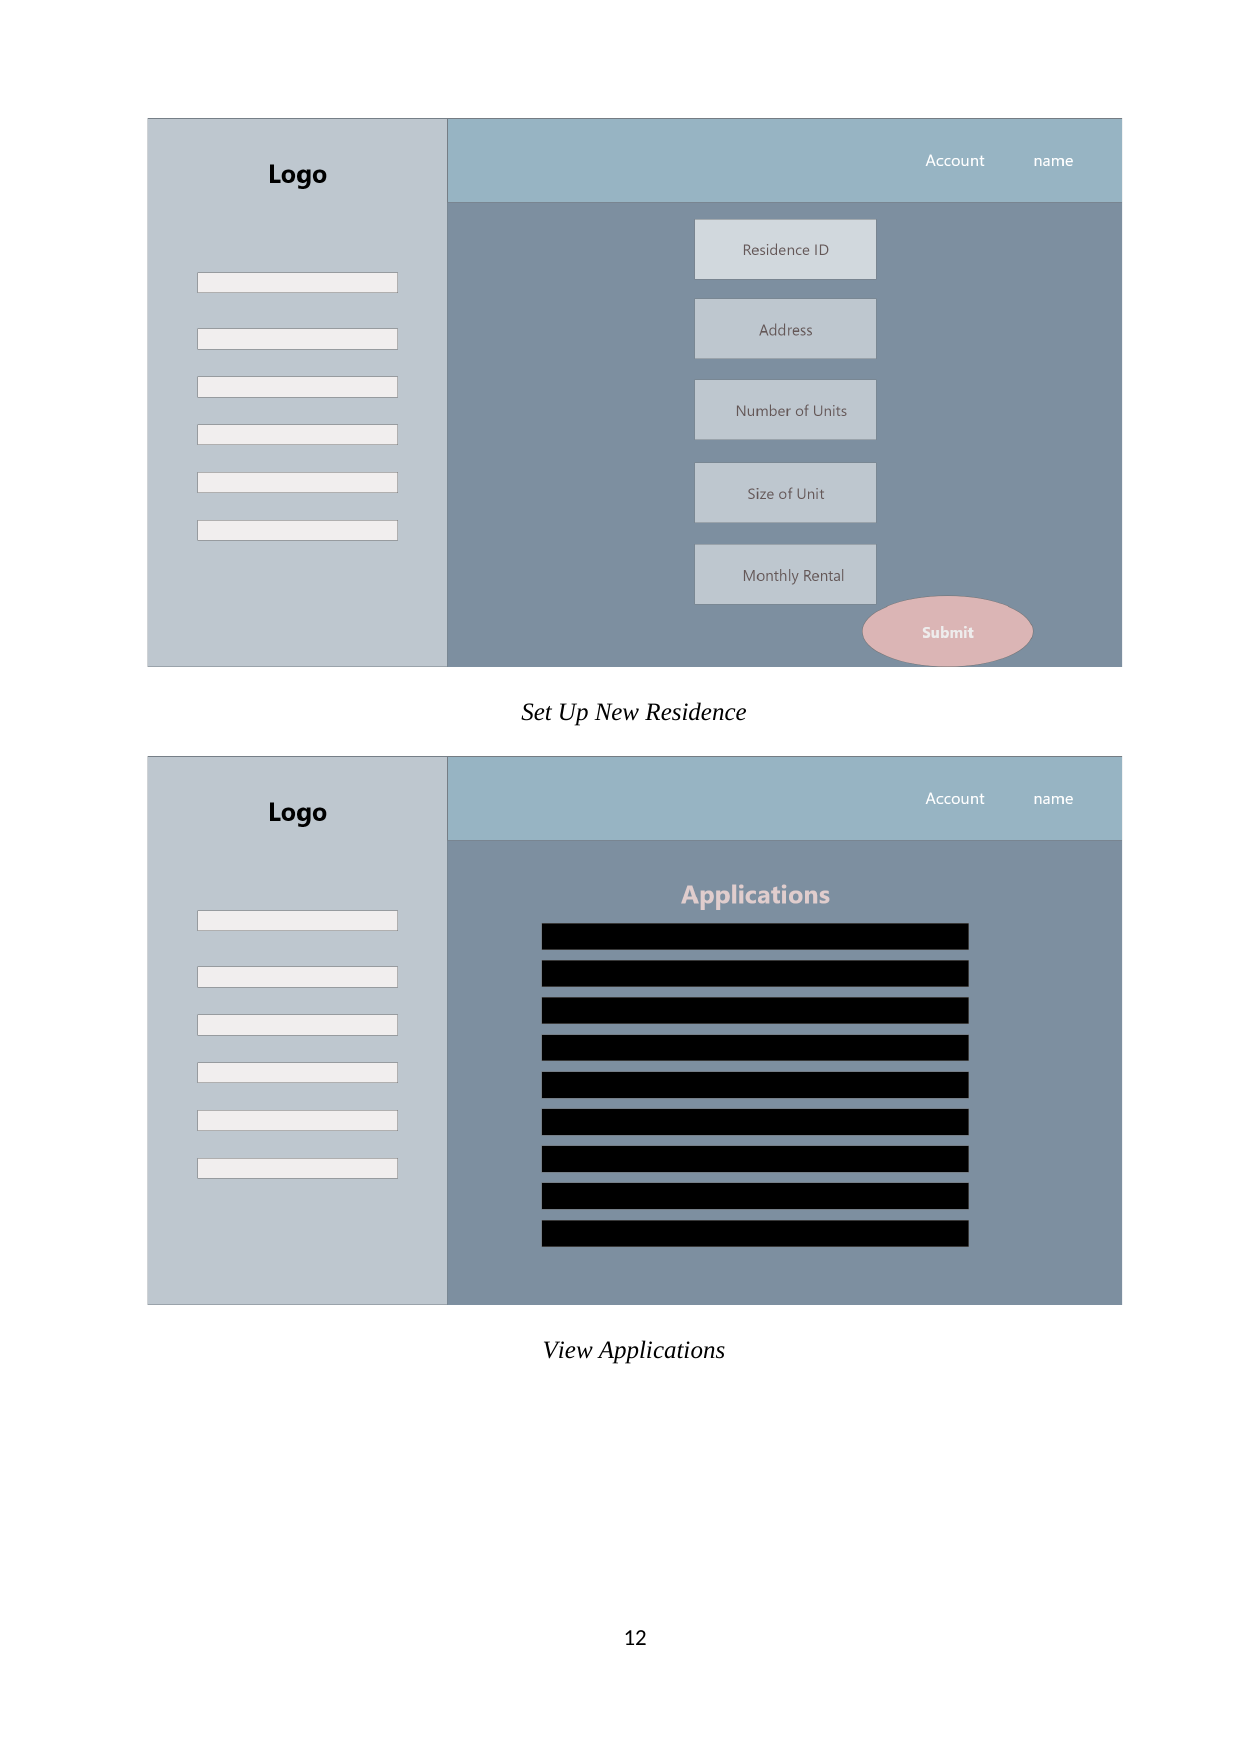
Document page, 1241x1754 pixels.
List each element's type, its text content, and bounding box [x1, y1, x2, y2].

picture [147, 118, 1123, 667]
text Set Up New Residence [148, 697, 1122, 726]
picture [147, 756, 1123, 1305]
text View Applications [148, 1335, 1122, 1364]
